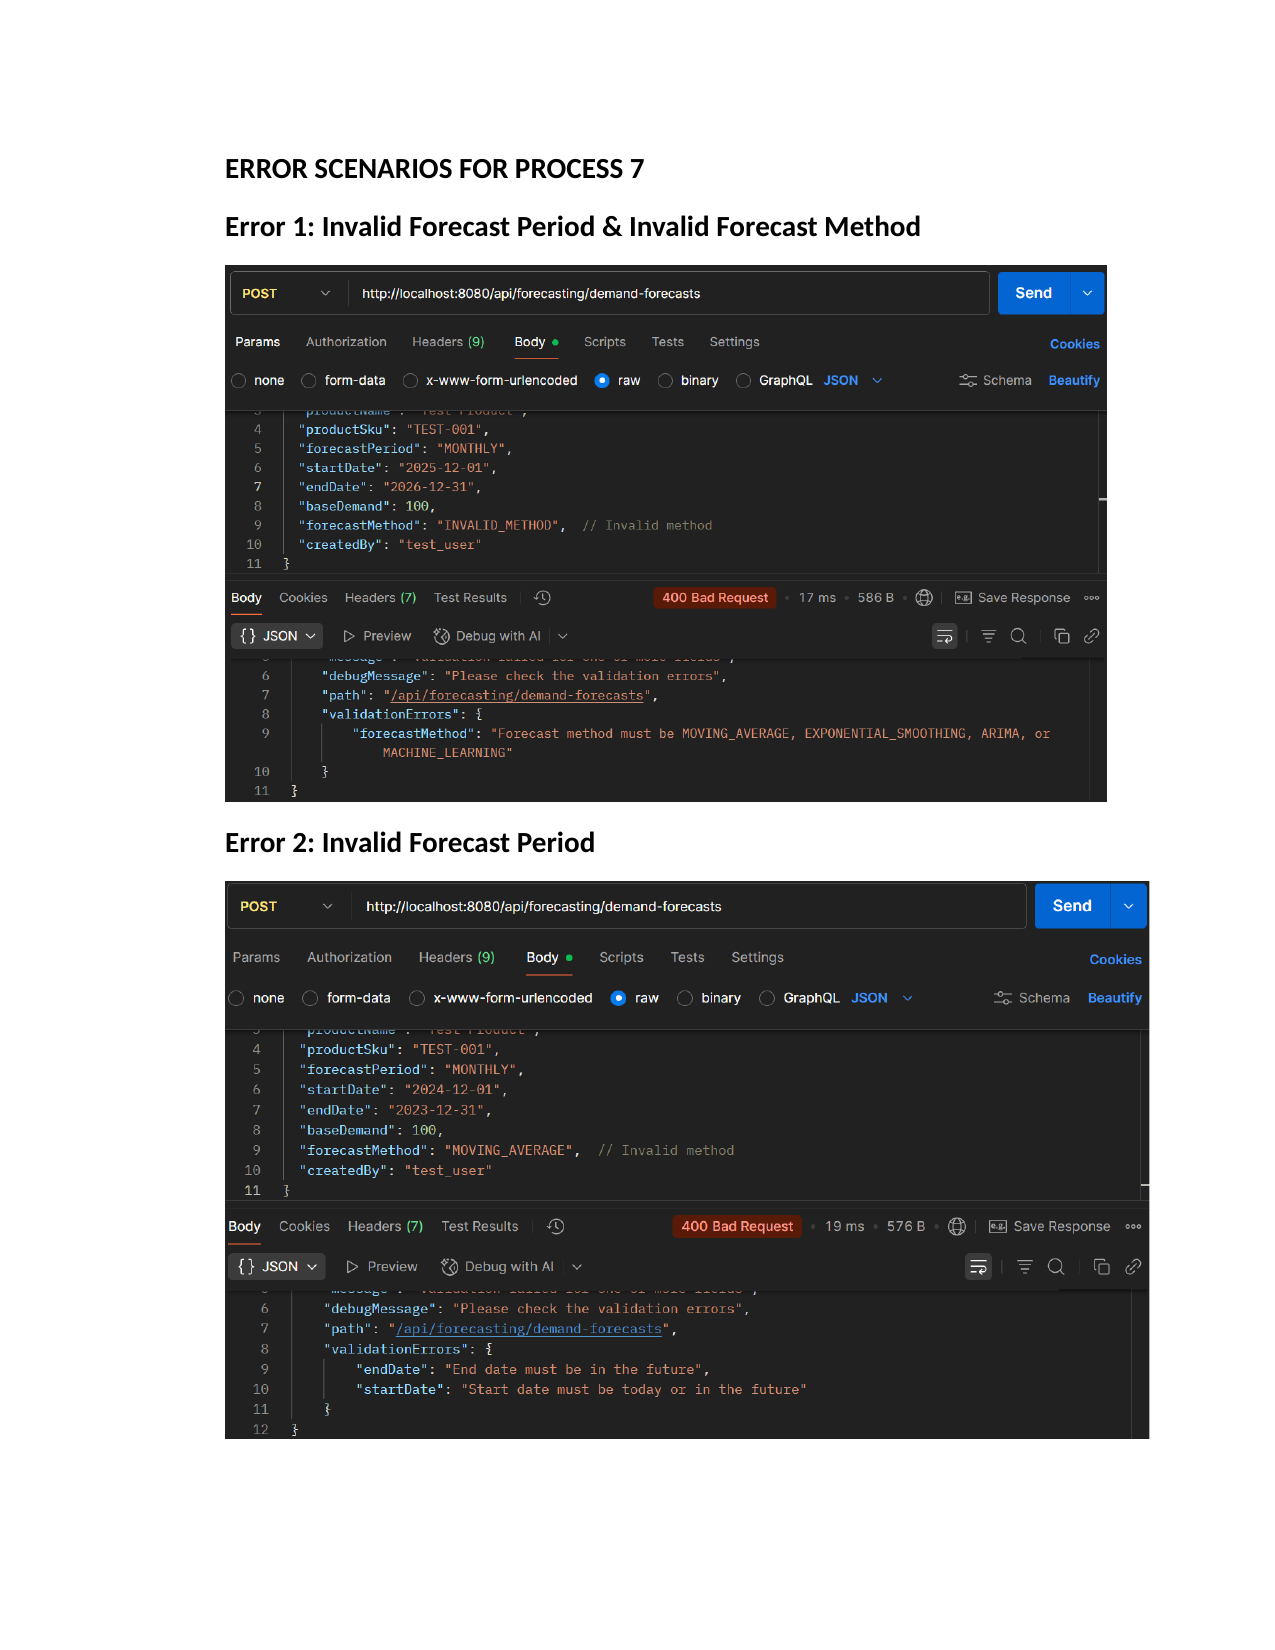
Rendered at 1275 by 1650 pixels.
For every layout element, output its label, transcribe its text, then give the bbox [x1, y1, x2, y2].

text ERROR SCENARIOS FOR PROCESS 7 [225, 150, 1125, 186]
picture [225, 265, 1107, 802]
text Error 2: Invalid Forecast Period [225, 824, 1125, 859]
picture [225, 881, 1150, 1439]
text Error 1: Invalid Forecast Period & Invalid Forecast Method [225, 208, 1125, 243]
